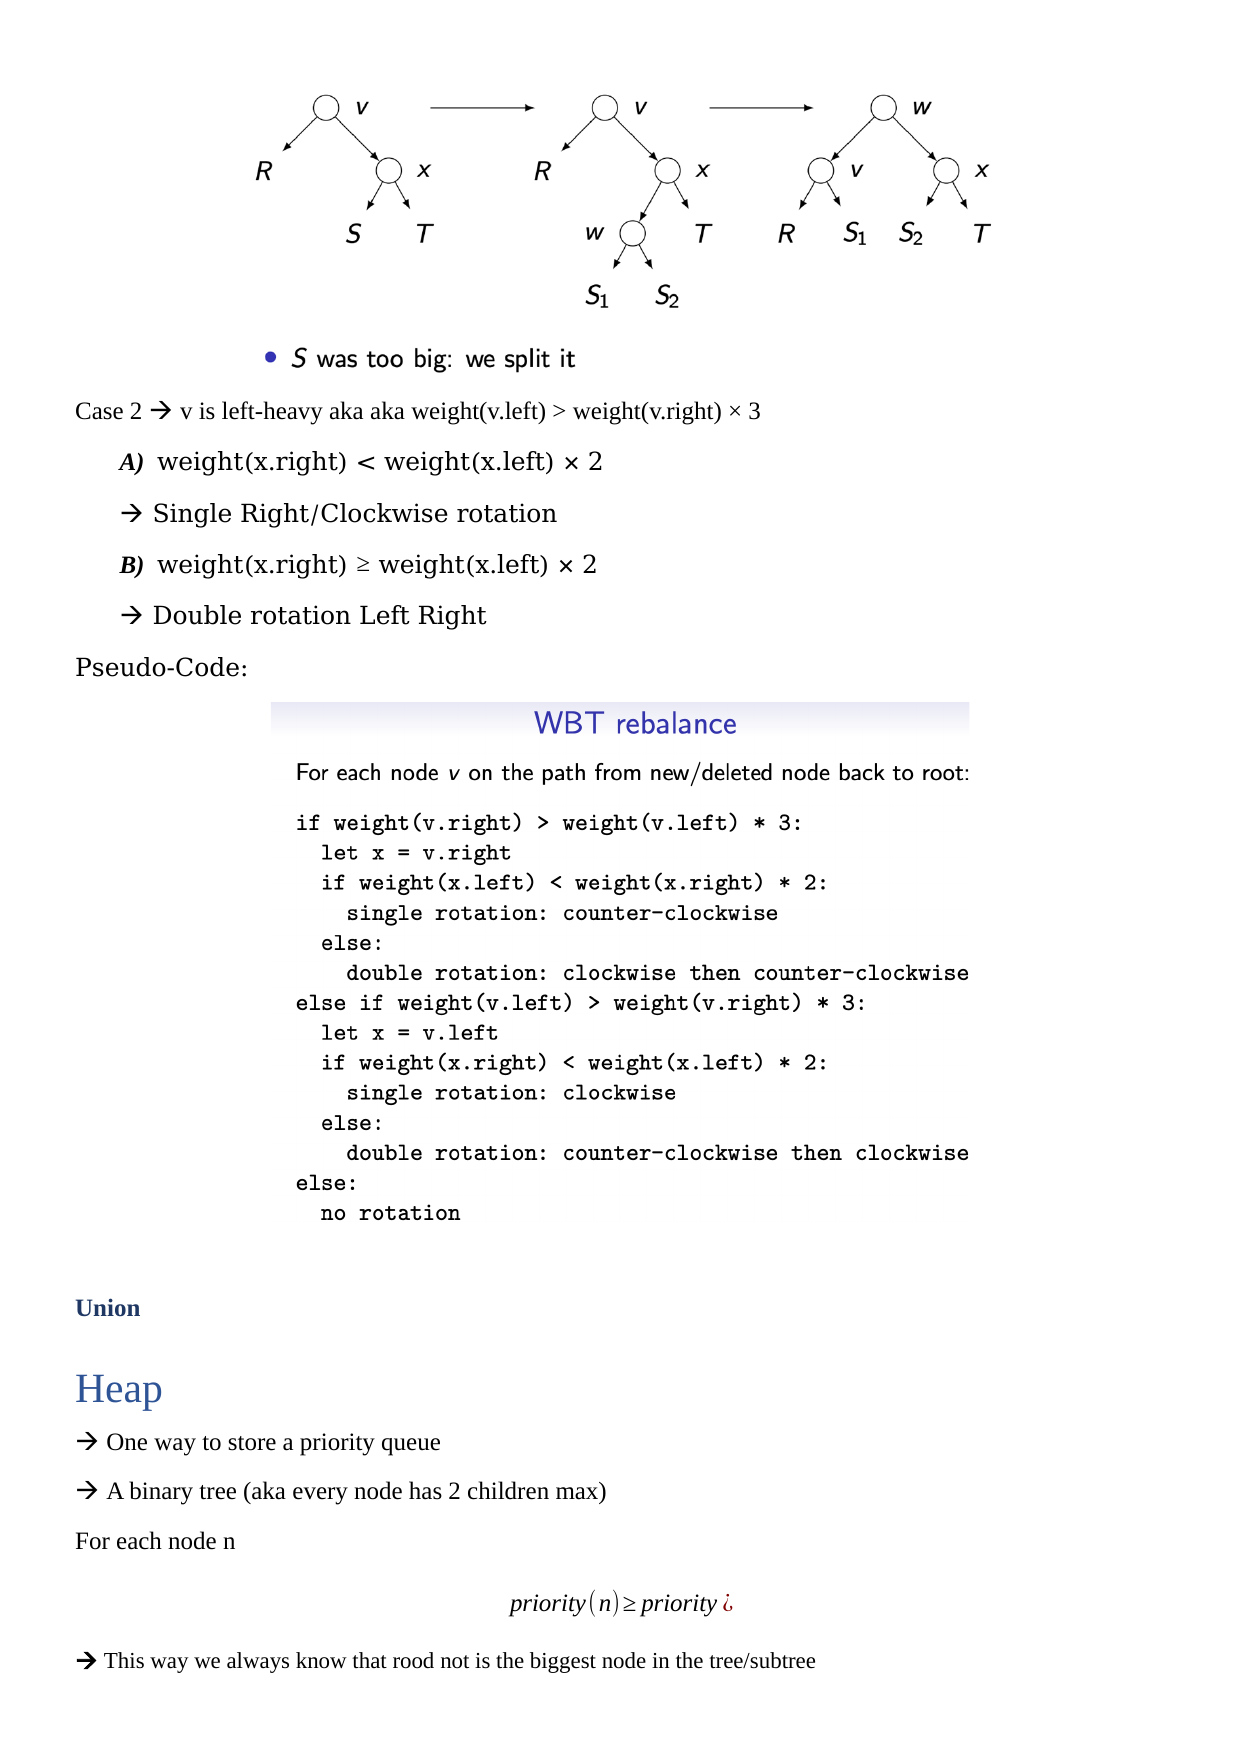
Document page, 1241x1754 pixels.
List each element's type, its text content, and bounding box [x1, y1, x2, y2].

list weight(x.right) weight(x.left) × 2 [119, 548, 1165, 579]
subtitle Union [75, 1293, 1165, 1321]
text A binary tree (aka every node has 2 children max) [75, 1476, 1165, 1505]
picture [234, 75, 1007, 375]
text Double rotation Left Right [119, 600, 1165, 630]
text One way to store a priority queue [75, 1427, 1165, 1455]
picture [270, 702, 970, 1222]
text This way we always know that rood not is the biggest node in the tree/subtree [75, 1647, 1165, 1674]
text For each node n [75, 1526, 1165, 1555]
list weight(x.right) < weight(x.left) × 2 [119, 446, 1165, 476]
text Single Right/Clockwise rotation [119, 497, 1165, 527]
text Pseudo-Code: [75, 651, 1165, 681]
text Case 2 v is left-heavy aka aka weight(v.left) > weight(v.right) × 3 [75, 396, 1165, 425]
subtitle Heap [75, 1363, 1165, 1411]
